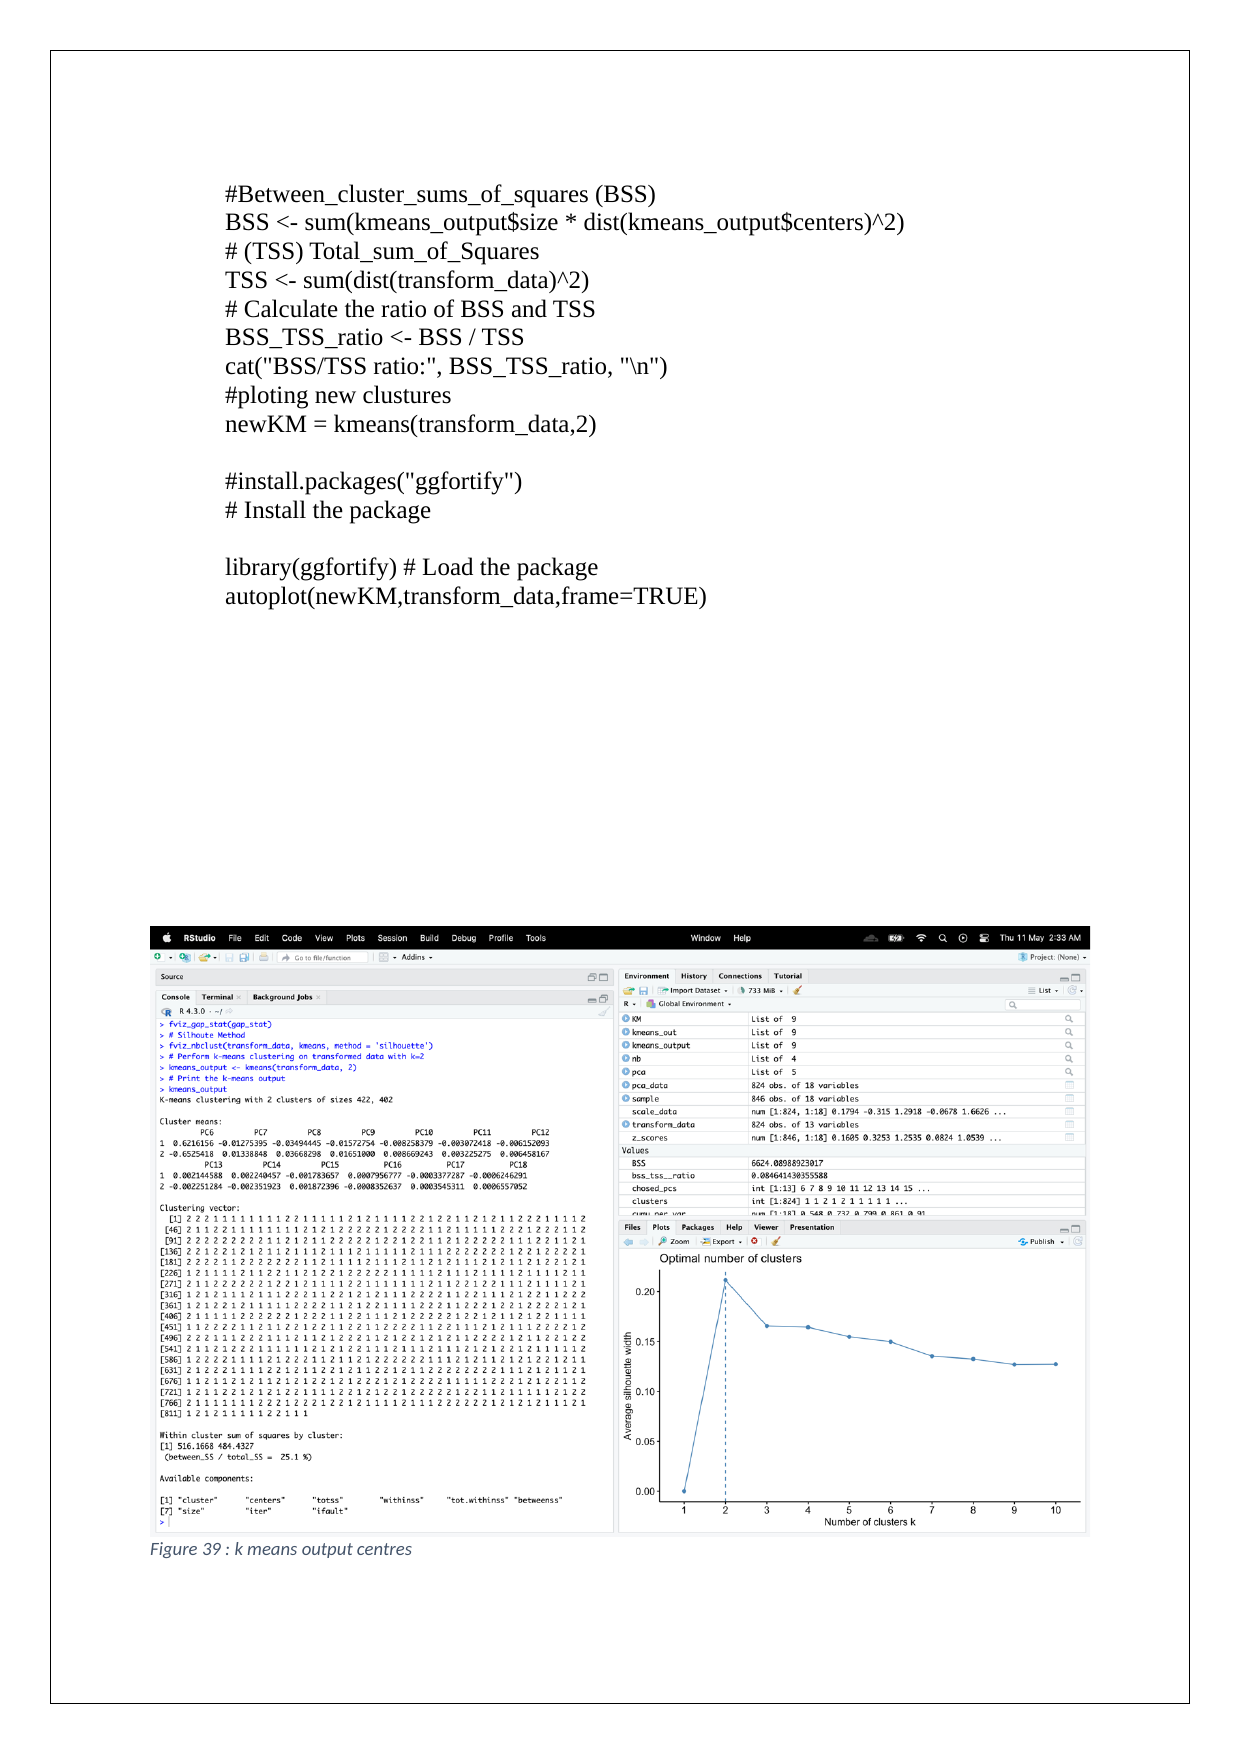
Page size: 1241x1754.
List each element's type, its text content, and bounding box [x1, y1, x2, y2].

text newKM = kmeans(transform_data,2) [225, 409, 1090, 437]
text BSS <- sum(kmeans_output$size * dist(kmeans_output$centers)^2) [225, 207, 1090, 236]
text # Calculate the ratio of BSS and TSS [225, 294, 1090, 322]
text #Between_cluster_sums_of_squares (BSS) [225, 179, 1090, 207]
text library(ggfortify) # Load the package [225, 552, 1090, 581]
text Figure 39 : k means output centres [150, 1537, 1090, 1560]
text BSS_TSS_ratio <- BSS / TSS [225, 322, 1090, 351]
text cat("BSS/TSS ratio:", BSS_TSS_ratio, "\n") [225, 351, 1090, 380]
text TSS <- sum(dist(transform_data)^2) [225, 265, 1090, 294]
text #ploting new clustures [225, 380, 1090, 409]
text autoplot(newKM,transform_data,frame=TRUE) [225, 581, 1090, 610]
text # Install the package [225, 495, 1090, 524]
text #install.packages("ggfortify") [225, 466, 1090, 495]
picture [150, 926, 1091, 1537]
text # (TSS) Total_sum_of_Squares [225, 236, 1090, 265]
